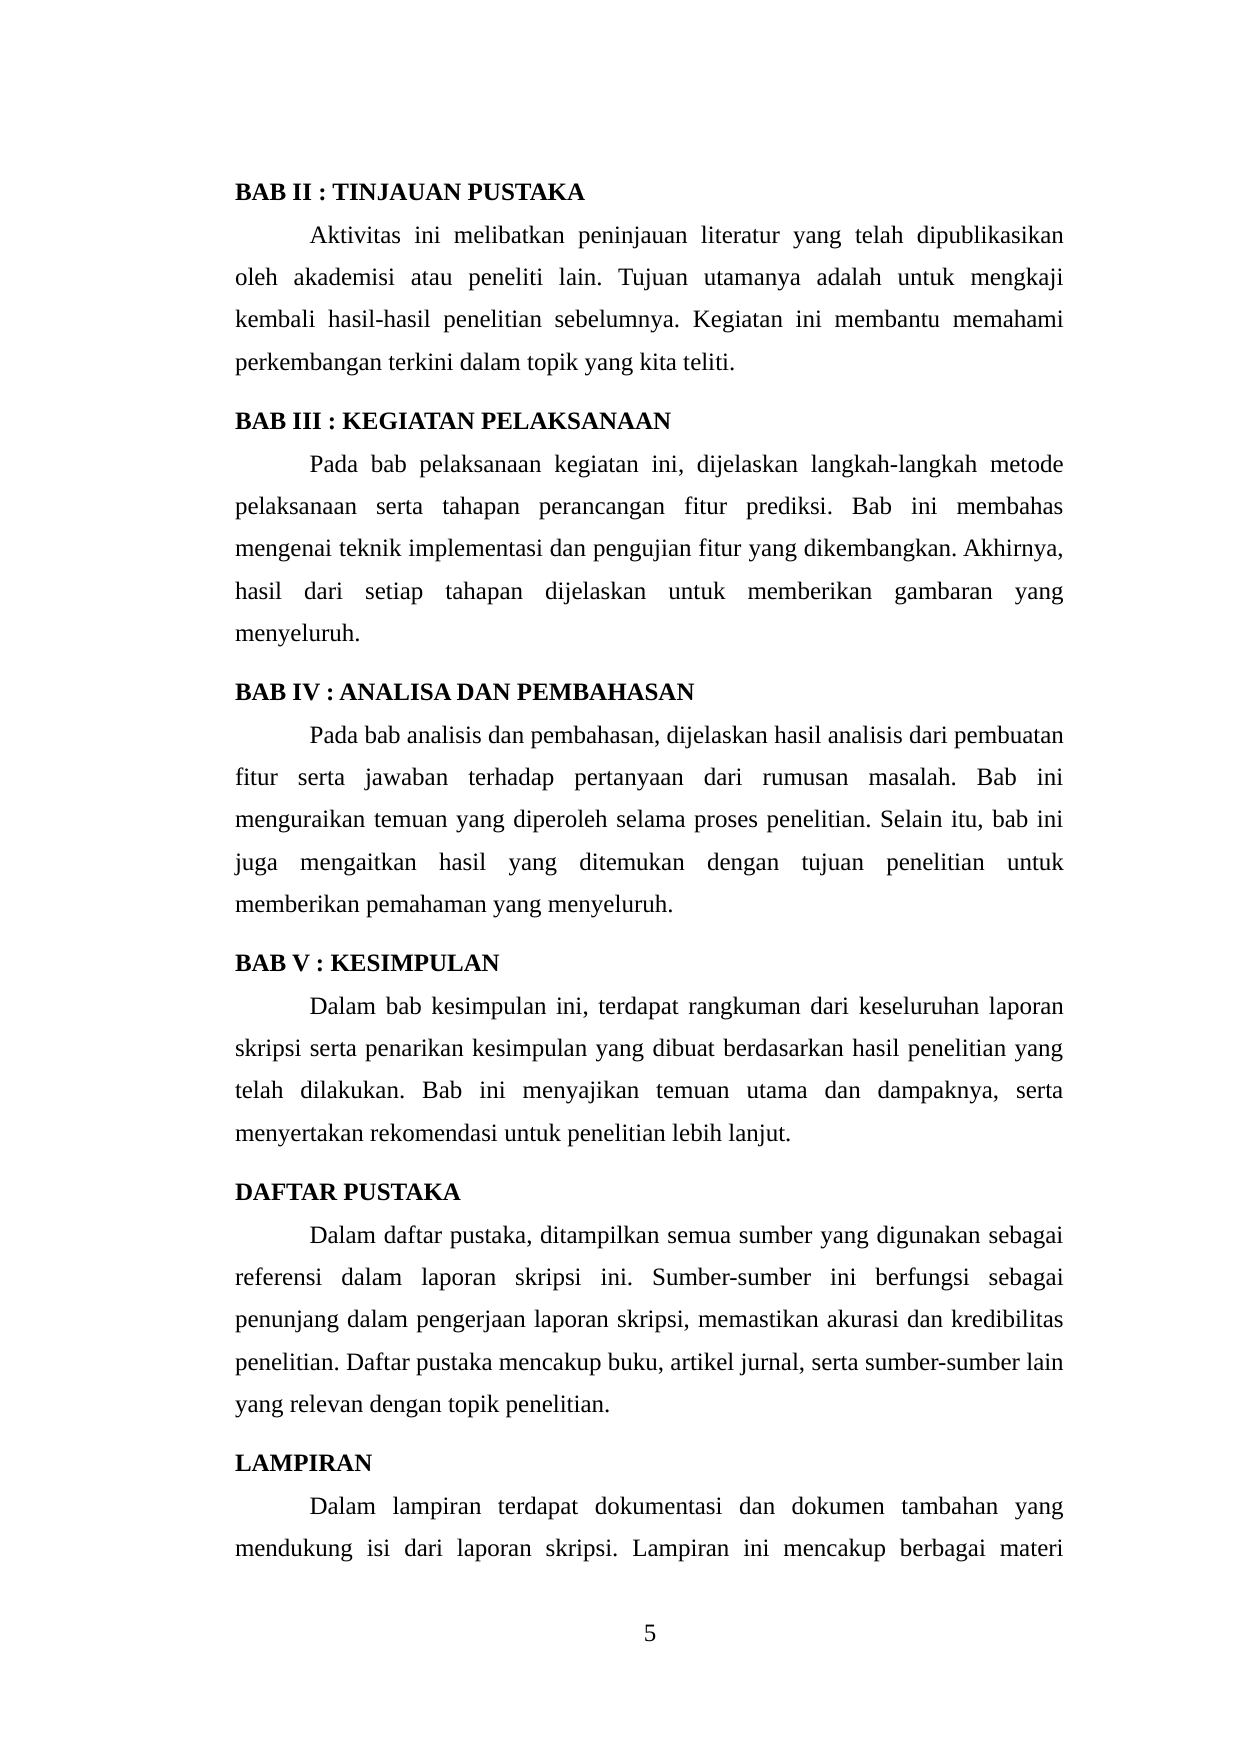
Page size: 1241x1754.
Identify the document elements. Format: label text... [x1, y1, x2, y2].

subtitle DAFTAR PUSTAKA [235, 1177, 1071, 1206]
subtitle BAB V : KESIMPULAN [235, 948, 1071, 977]
subtitle BAB IV : ANALISA DAN PEMBAHASAN [235, 677, 1071, 706]
subtitle LAMPIRAN [235, 1448, 1071, 1477]
text Pada bab pelaksanaan kegiatan ini, dijelaskan langkah-langkah metode pelaksanaan serta tahapan perancangan fitur prediksi. Bab ini membahas mengenai teknik implementasi dan pengujian fitur yang dikembangkan. Akhirnya, hasil dari setiap tahapan dijelaskan untuk memberikan gambaran yang menyeluruh. [235, 449, 1064, 647]
subtitle BAB II : TINJAUAN PUSTAKA [235, 177, 1071, 206]
text Aktivitas ini melibatkan peninjauan literatur yang telah dipublikasikan oleh akademisi atau peneliti lain. Tujuan utamanya adalah untuk mengkaji kembali hasil-hasil penelitian sebelumnya. Kegiatan ini membantu memahami perkembangan terkini dalam topik yang kita teliti. [235, 220, 1064, 376]
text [235, 1491, 1064, 1562]
text Dalam daftar pustaka, ditampilkan semua sumber yang digunakan sebagai referensi dalam laporan skripsi ini. Sumber-sumber ini berfungsi sebagai penunjang dalam pengerjaan laporan skripsi, memastikan akurasi dan kredibilitas penelitian. Daftar pustaka mencakup buku, artikel jurnal, serta sumber-sumber lain yang relevan dengan topik penelitian. [235, 1220, 1064, 1418]
text Dalam bab kesimpulan ini, terdapat rangkuman dari keseluruhan laporan skripsi serta penarikan kesimpulan yang dibuat berdasarkan hasil penelitian yang telah dilakukan. Bab ini menyajikan temuan utama dan dampaknya, serta menyertakan rekomendasi untuk penelitian lebih lanjut. [235, 991, 1064, 1147]
subtitle BAB III : KEGIATAN PELAKSANAAN [235, 406, 1071, 435]
text Pada bab analisis dan pembahasan, dijelaskan hasil analisis dari pembuatan fitur serta jawaban terhadap pertanyaan dari rumusan masalah. Bab ini menguraikan temuan yang diperoleh selama proses penelitian. Selain itu, bab ini juga mengaitkan hasil yang ditemukan dengan tujuan penelitian untuk memberikan pemahaman yang menyeluruh. [235, 720, 1064, 918]
